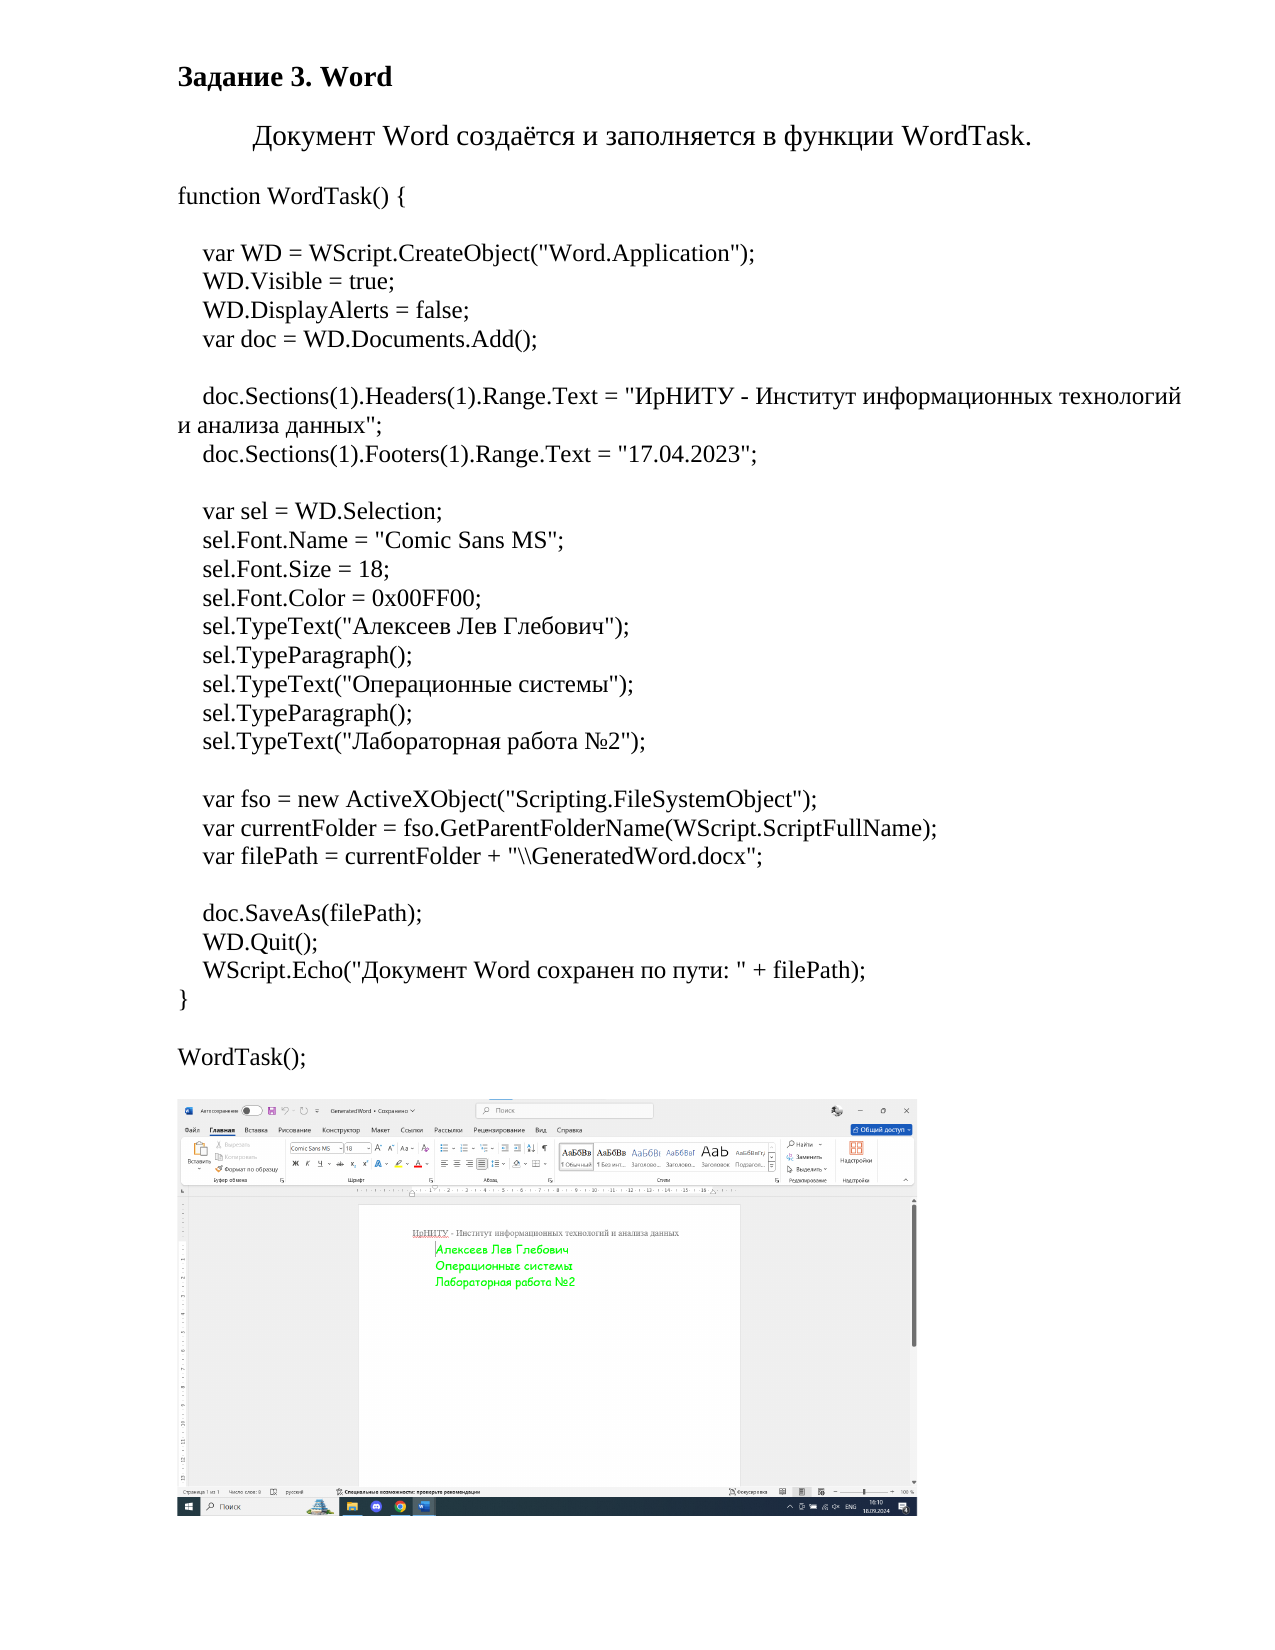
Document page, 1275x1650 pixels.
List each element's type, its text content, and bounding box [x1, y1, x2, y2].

text sel.TypeText("Операционные системы"); [177, 669, 1186, 698]
text doc.SaveAs(filePath); [177, 898, 1186, 927]
text WScript.Echo("Документ Word сохранен по пути: " + filePath); [177, 956, 1186, 984]
text sel.TypeParagraph(); [177, 640, 1186, 669]
text WordTask(); [177, 1042, 1186, 1071]
picture [177, 1099, 918, 1516]
text var fso = new ActiveXObject("Scripting.FileSystemObject"); [177, 784, 1186, 813]
text var filePath = currentFolder + "\\GeneratedWord.docx"; [177, 841, 1186, 870]
text WD.Visible = true; [177, 266, 1186, 295]
text sel.TypeParagraph(); [177, 698, 1186, 726]
text doc.Sections(1).Footers(1).Range.Text = "17.04.2023"; [177, 439, 1186, 468]
text WD.DisplayAlerts = false; [177, 295, 1186, 324]
text Задание 3. Word [177, 59, 1186, 93]
text function WordTask() { [177, 152, 1186, 209]
text sel.TypeText("Лабораторная работа №2"); [177, 726, 1186, 755]
text sel.Font.Size = 18; [177, 554, 1186, 583]
text } [177, 984, 1186, 1013]
text sel.Font.Color = 0x00FF00; [177, 583, 1186, 611]
text var doc = WD.Documents.Add(); [177, 324, 1186, 353]
text var WD = WScript.CreateObject("Word.Application"); [177, 238, 1186, 266]
text sel.Font.Name = "Comic Sans MS"; [177, 525, 1186, 554]
text doc.Sections(1).Headers(1).Range.Text = "ИрНИТУ - Институт информационных технологий и анализа данных"; [177, 381, 1186, 439]
text Документ Word создаётся и заполняется в функции WordTask. [177, 118, 1186, 152]
text sel.TypeText("Алексеев Лев Глебович"); [177, 611, 1186, 640]
text var sel = WD.Selection; [177, 496, 1186, 525]
text WD.Quit(); [177, 927, 1186, 956]
text var currentFolder = fso.GetParentFolderName(WScript.ScriptFullName); [177, 813, 1186, 841]
